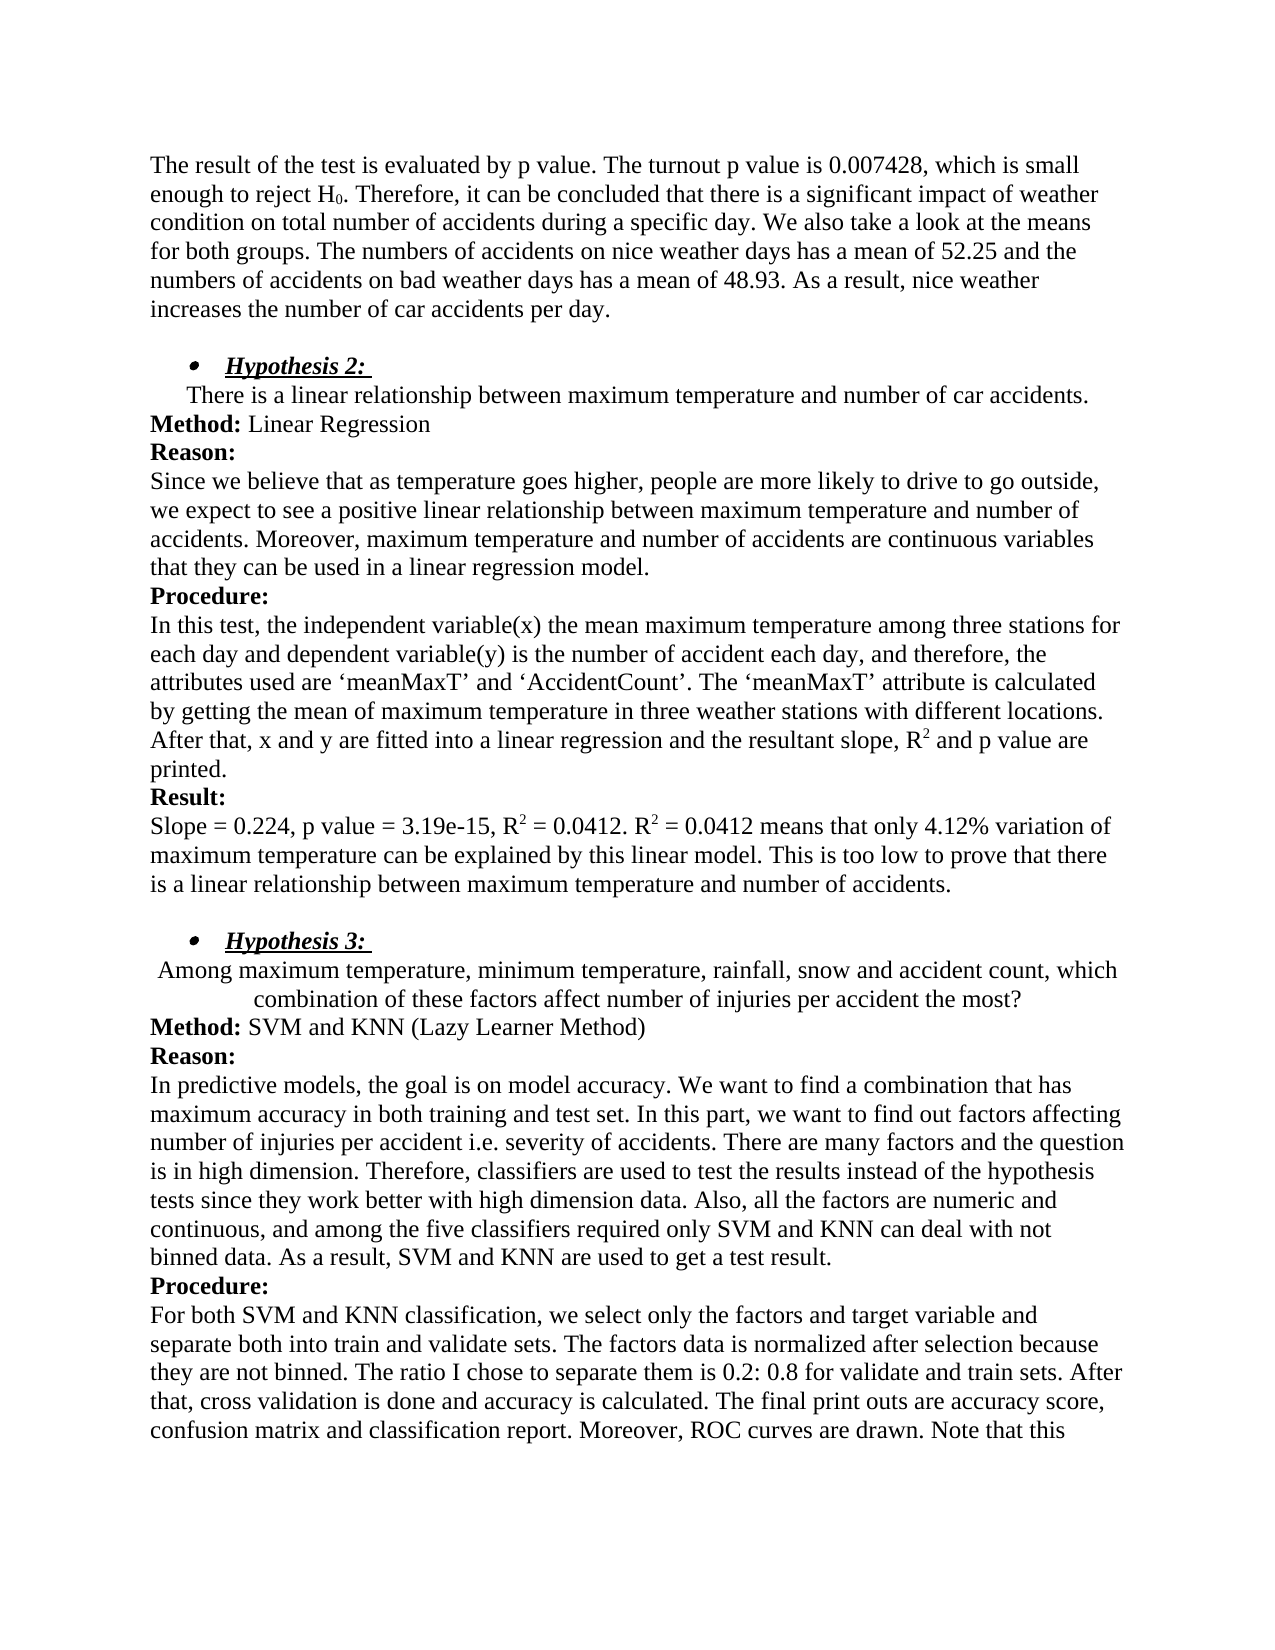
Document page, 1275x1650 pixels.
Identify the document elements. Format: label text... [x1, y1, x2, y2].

text Procedure: [150, 1271, 1125, 1300]
text The result of the test is evaluated by p value. The turnout p value is 0.007428, which is small enough to reject H0. Therefore, it can be concluded that there is a significant impact of weather condition on total number of accidents during a specific day. We also take a look at the means for both groups. The numbers of accidents on nice weather days has a mean of 52.25 and the numbers of accidents on bad weather days has a mean of 48.93. As a result, nice weather increases the number of car accidents per day. [150, 150, 1125, 322]
text Procedure: [150, 581, 1125, 610]
list Hypothesis 2: [187, 351, 1125, 380]
text Method: Linear Regression [150, 409, 1125, 437]
text Slope = 0.224, p value = 3.19e-15, R2 = 0.0412. R2 = 0.0412 means that only 4.12% variation of maximum temperature can be explained by this linear model. This is too low to prove that there is a linear relationship between maximum temperature and number of accidents. [150, 811, 1125, 897]
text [150, 1300, 1125, 1444]
text There is a linear relationship between maximum temperature and number of car accidents. [150, 380, 1125, 409]
text Reason: [150, 437, 1125, 466]
text Reason: [150, 1041, 1125, 1070]
text Among maximum temperature, minimum temperature, rainfall, snow and accident count, which combination of these factors affect number of injuries per accident the most? [150, 955, 1125, 1012]
text In this test, the independent variable(x) the mean maximum temperature among three stations for each day and dependent variable(y) is the number of accident each day, and therefore, the attributes used are ‘meanMaxT’ and ‘AccidentCount’. The ‘meanMaxT’ attribute is calculated by getting the mean of maximum temperature in three weather stations with different locations. After that, x and y are fitted into a linear regression and the resultant slope, R2 and p value are printed. [150, 610, 1125, 782]
text Result: [150, 782, 1125, 811]
list Hypothesis 3: [187, 926, 1125, 955]
text Method: SVM and KNN (Lazy Learner Method) [150, 1012, 1125, 1041]
text In predictive models, the goal is on model accuracy. We want to find a combination that has maximum accuracy in both training and test set. In this part, we want to find out factors affecting number of injuries per accident i.e. severity of accidents. There are many factors and the question is in high dimension. Therefore, classifiers are used to test the results instead of the hypothesis tests since they work better with high dimension data. Also, all the factors are numeric and continuous, and among the five classifiers required only SVM and KNN can deal with not binned data. As a result, SVM and KNN are used to get a test result. [150, 1070, 1125, 1271]
text Since we believe that as temperature goes higher, people are more likely to drive to go outside, we expect to see a positive linear relationship between maximum temperature and number of accidents. Moreover, maximum temperature and number of accidents are continuous variables that they can be used in a linear regression model. [150, 466, 1125, 581]
